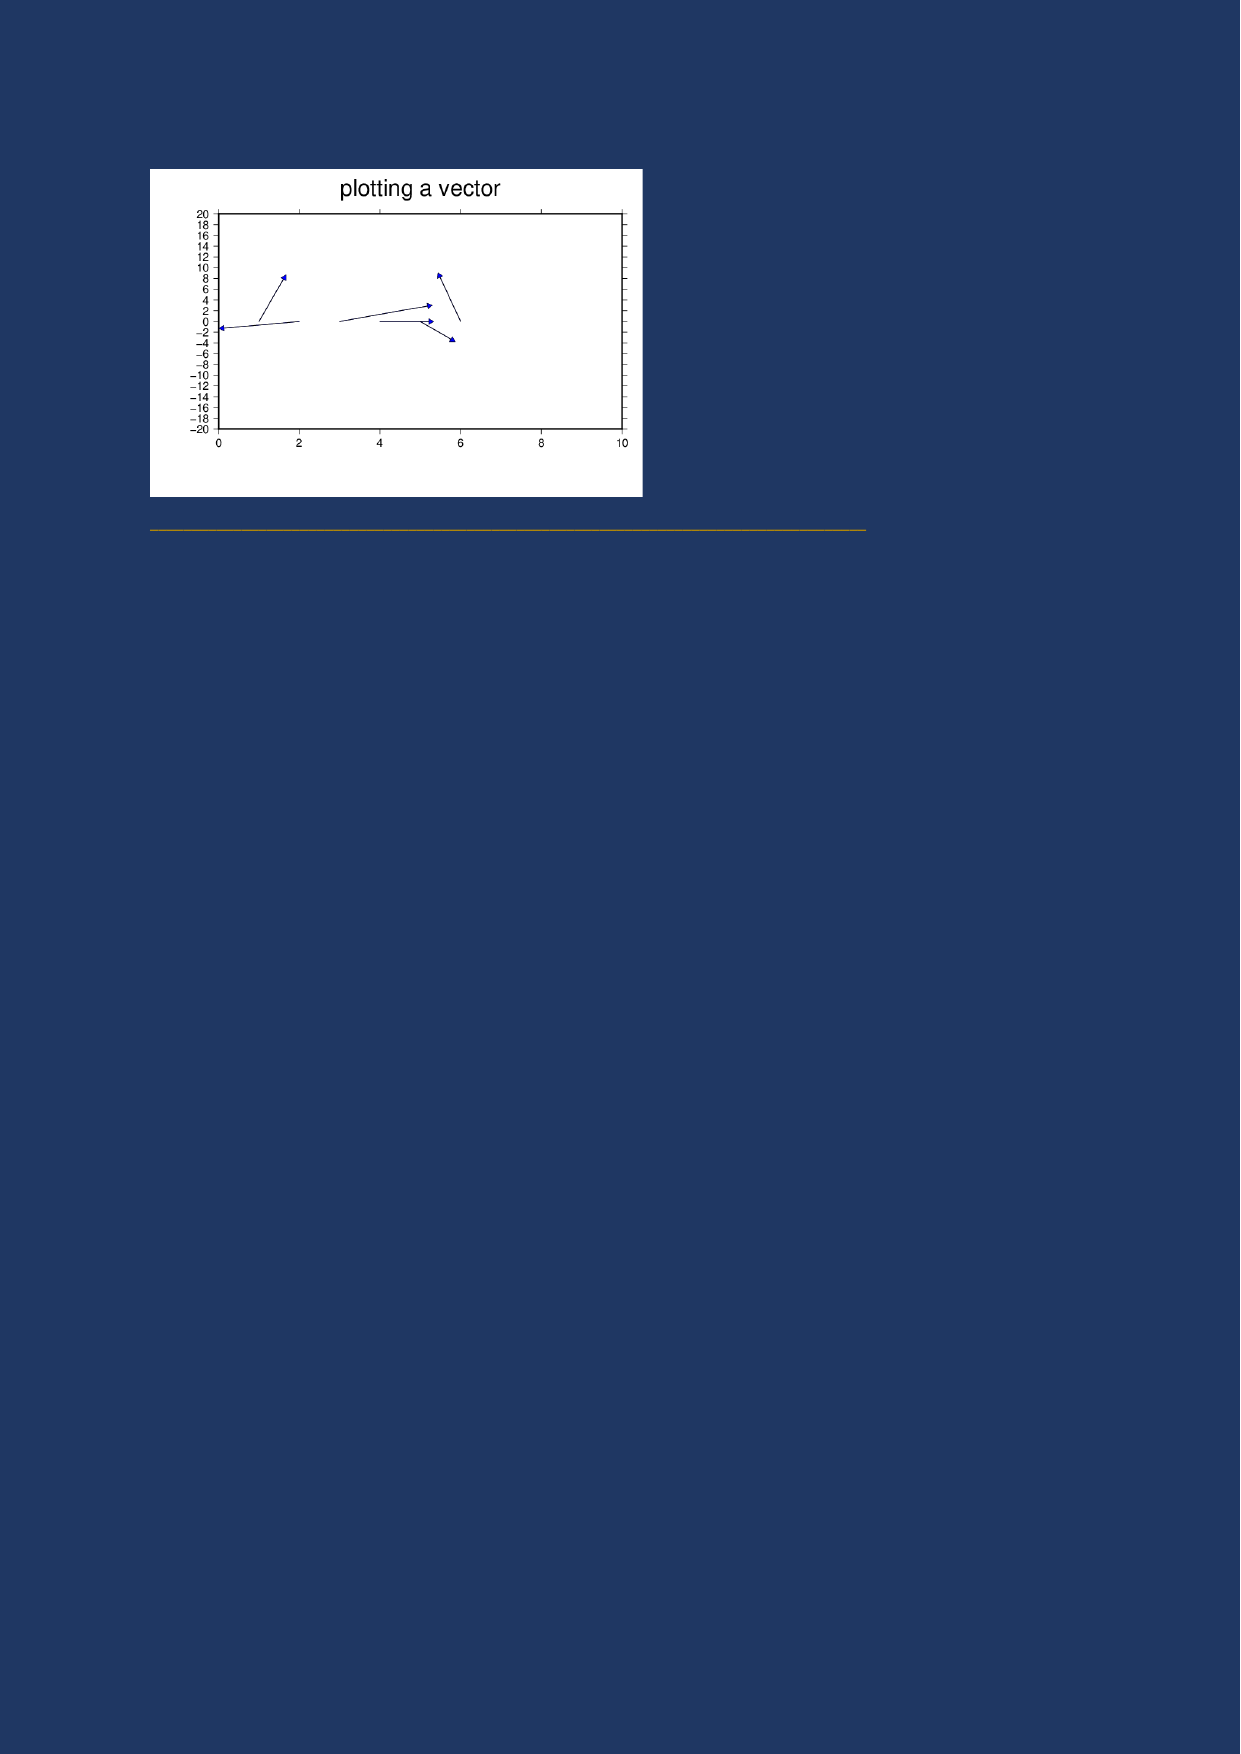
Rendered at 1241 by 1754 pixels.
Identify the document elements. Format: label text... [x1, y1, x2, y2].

list ______________________________________________________________________________________ [150, 502, 1128, 539]
picture [150, 169, 643, 497]
